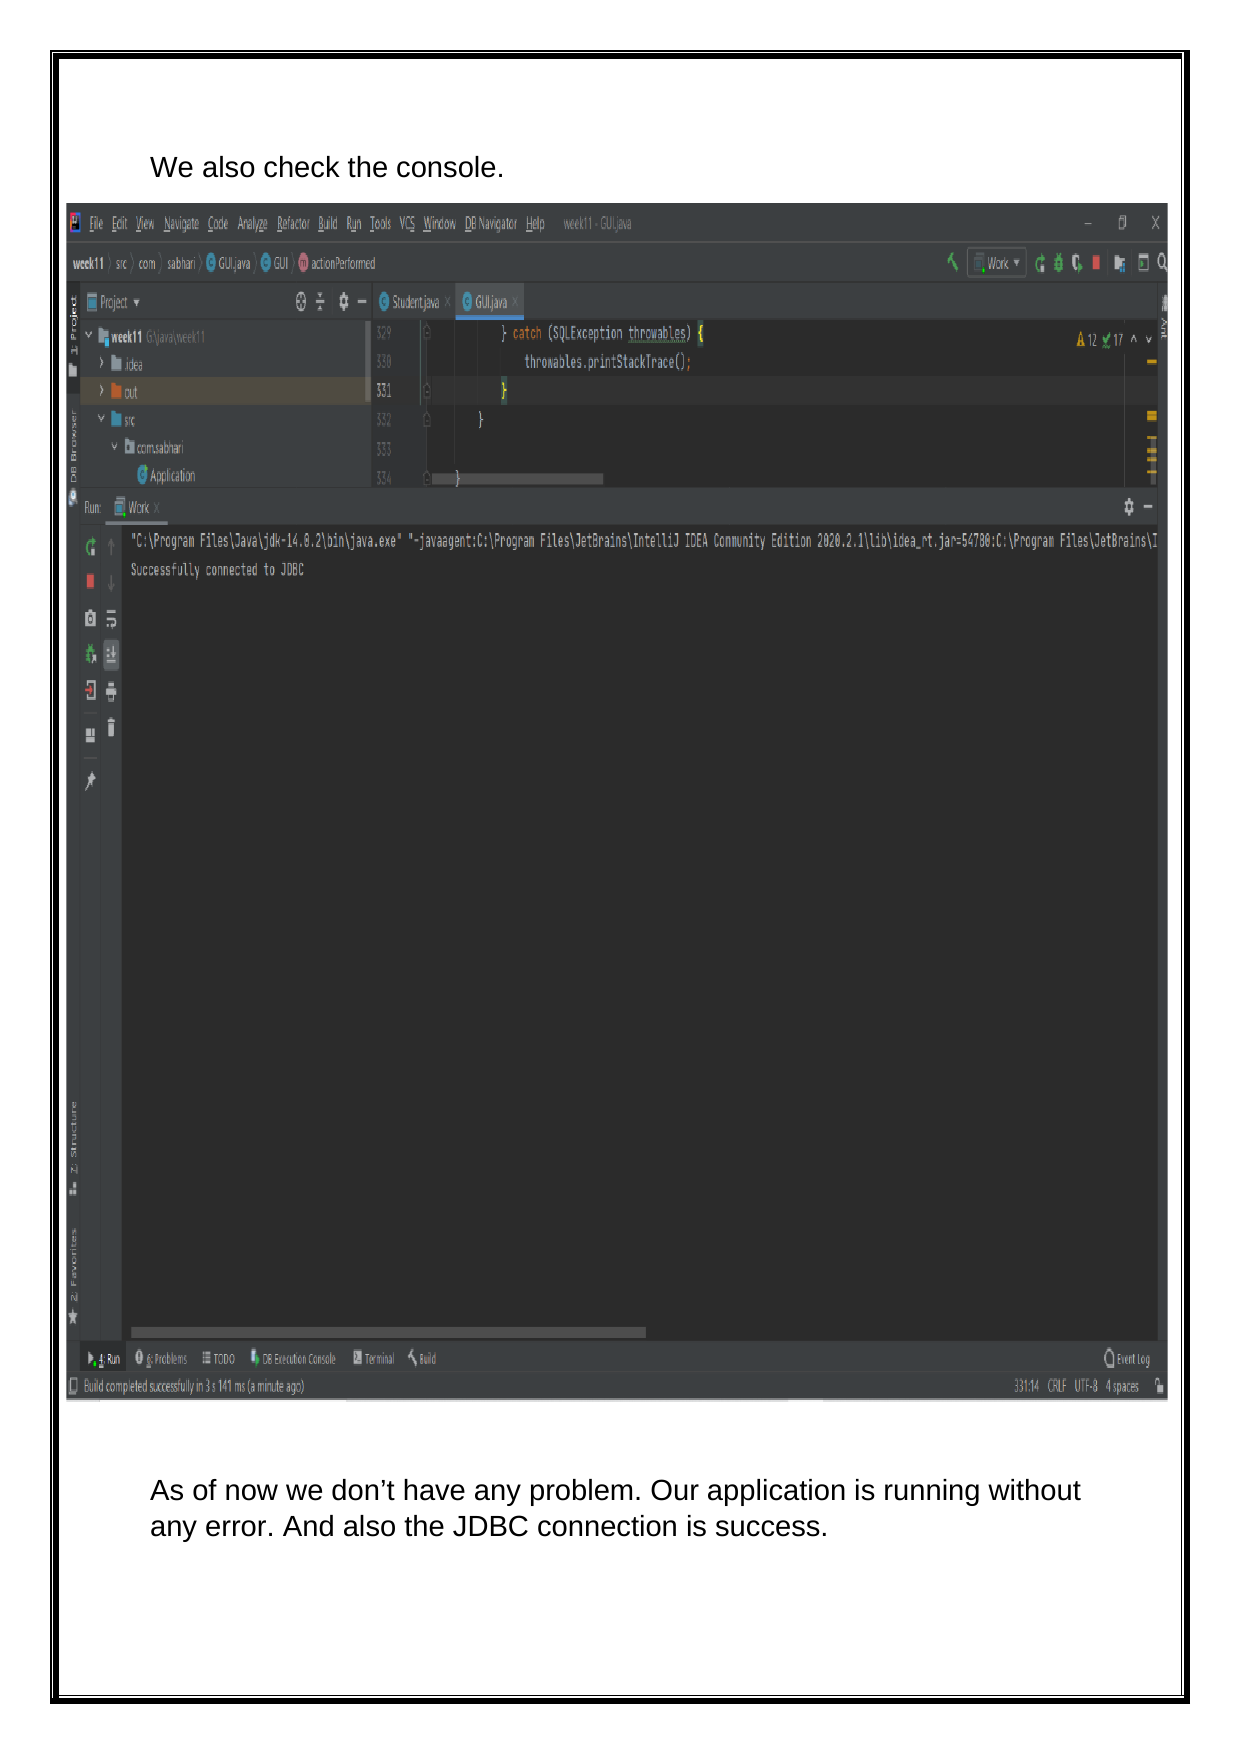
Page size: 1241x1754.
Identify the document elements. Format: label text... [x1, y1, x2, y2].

text We also check the console. [150, 150, 1090, 183]
picture [64, 203, 1168, 1400]
text As of now we don’t have any problem. Our application is running without any error. And also the JDBC connection is success. [150, 1400, 1090, 1490]
